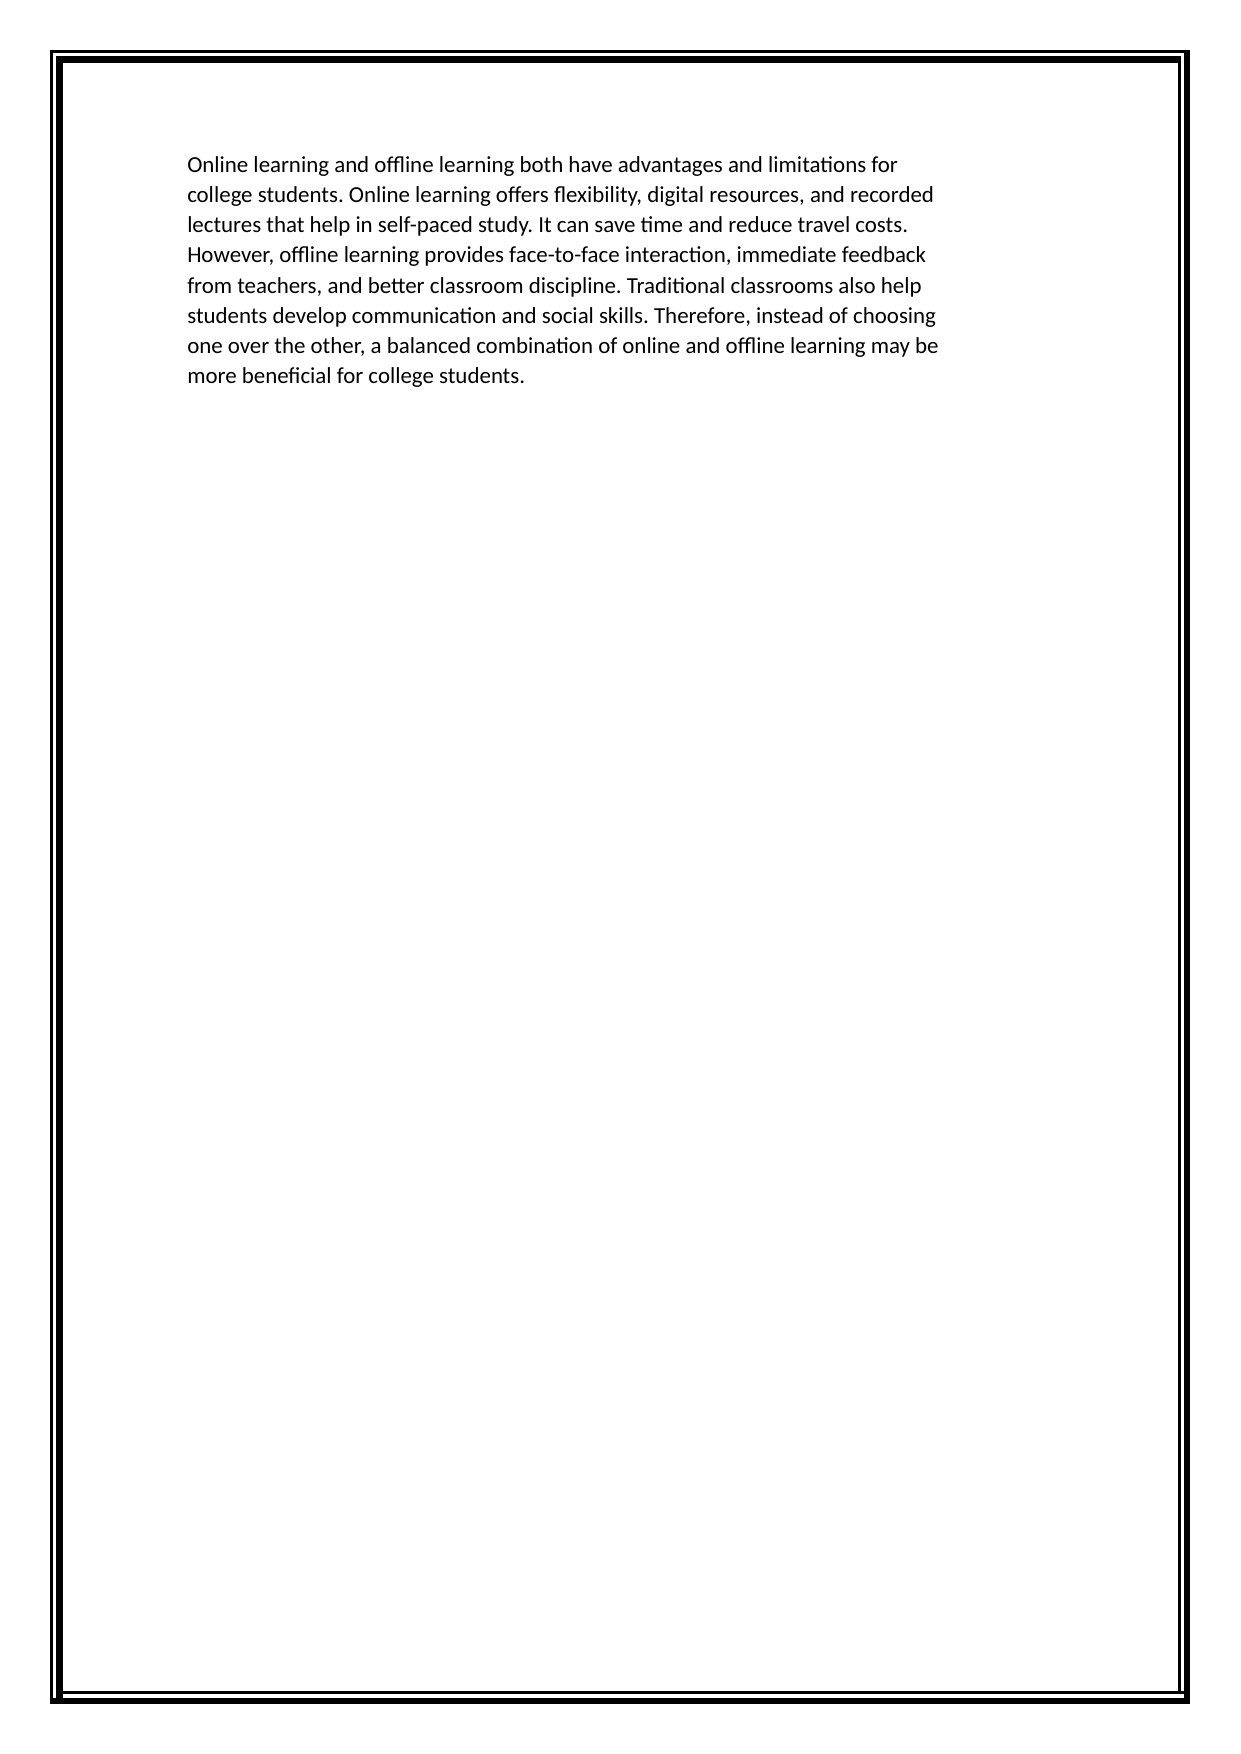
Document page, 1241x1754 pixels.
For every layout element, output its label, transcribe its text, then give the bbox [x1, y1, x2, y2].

text Online learning and offline learning both have advantages and limitations for college students. Online learning offers flexibility, digital resources, and recorded lectures that help in self-paced study. It can save time and reduce travel costs. However, offline learning provides face-to-face interaction, immediate feedback from teachers, and better classroom discipline. Traditional classrooms also help students develop communication and social skills. Therefore, instead of choosing one over the other, a balanced combination of online and offline learning may be more beneficial for college students. [187, 150, 940, 389]
